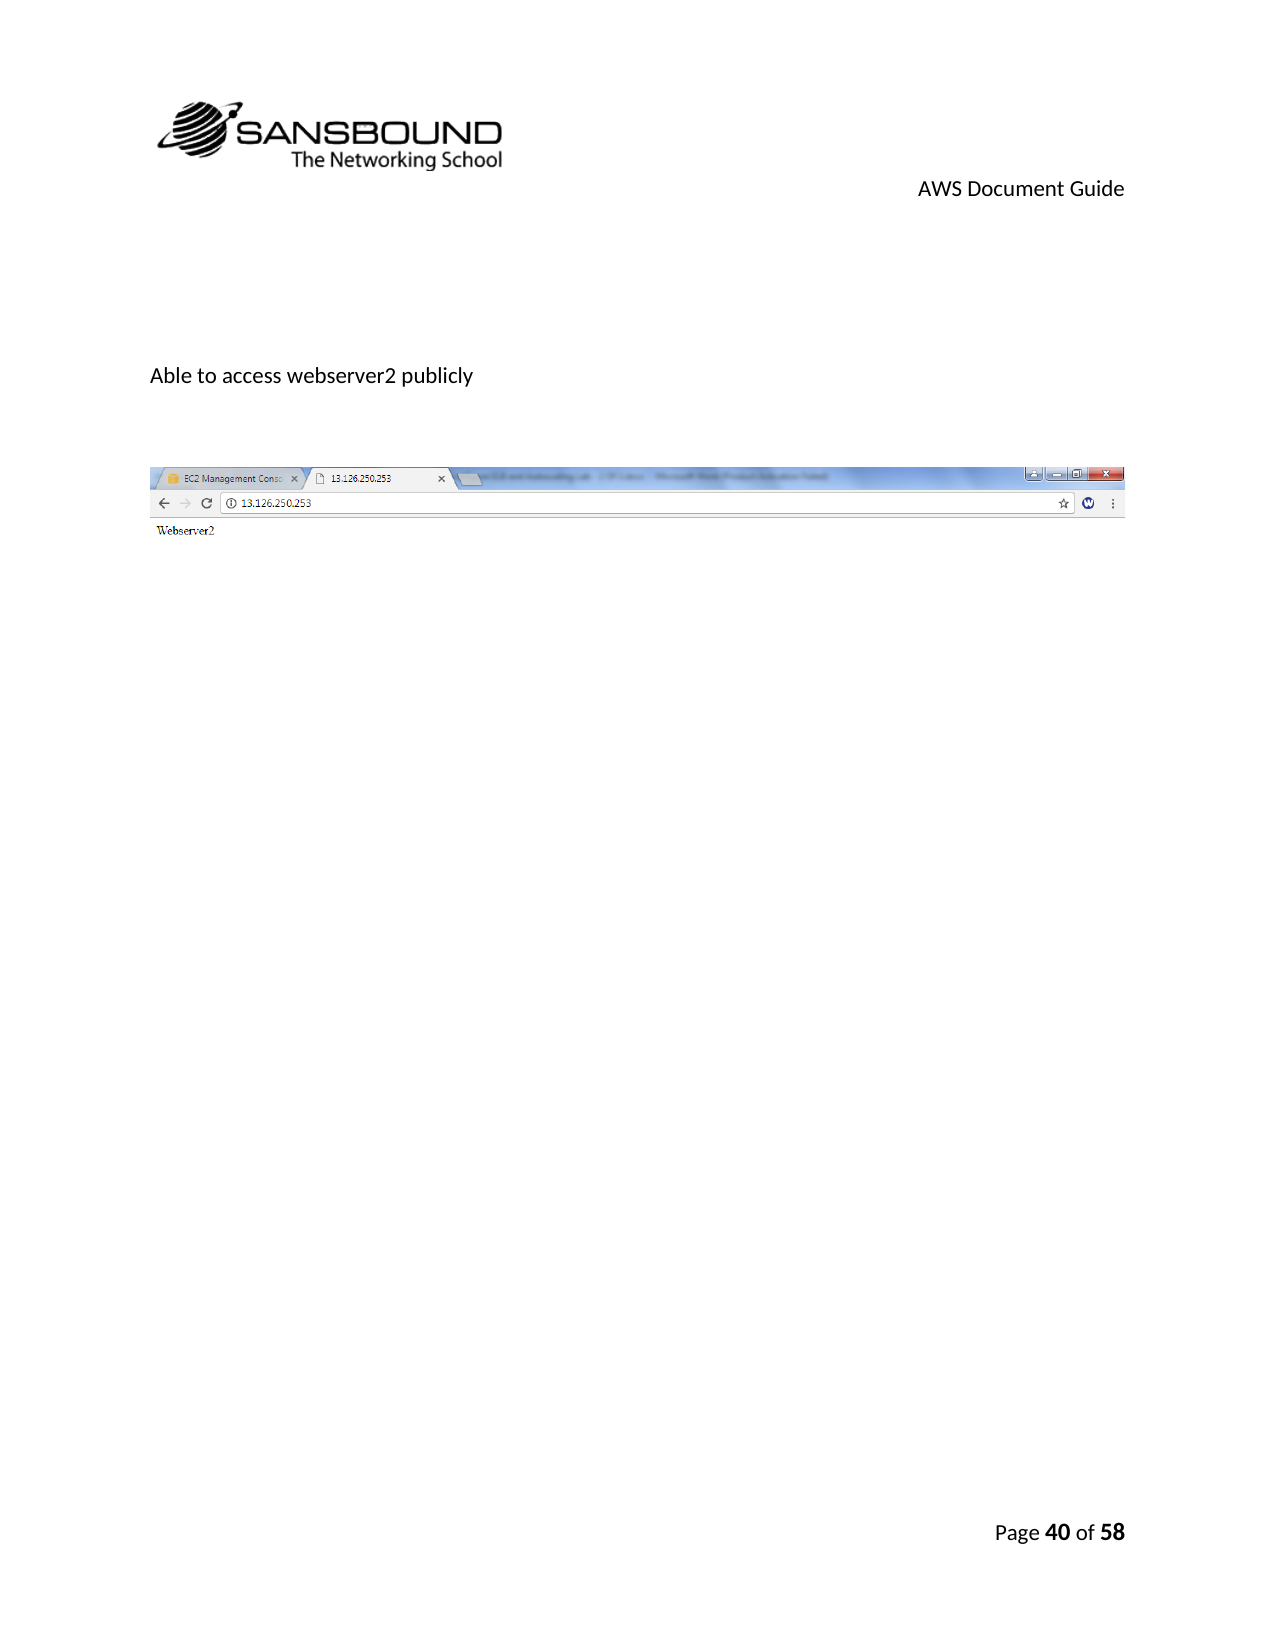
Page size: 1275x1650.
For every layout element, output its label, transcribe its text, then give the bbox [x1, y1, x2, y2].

picture [150, 467, 1125, 1217]
picture [150, 75, 514, 197]
text Able to access webserver2 publicly [150, 361, 1125, 389]
